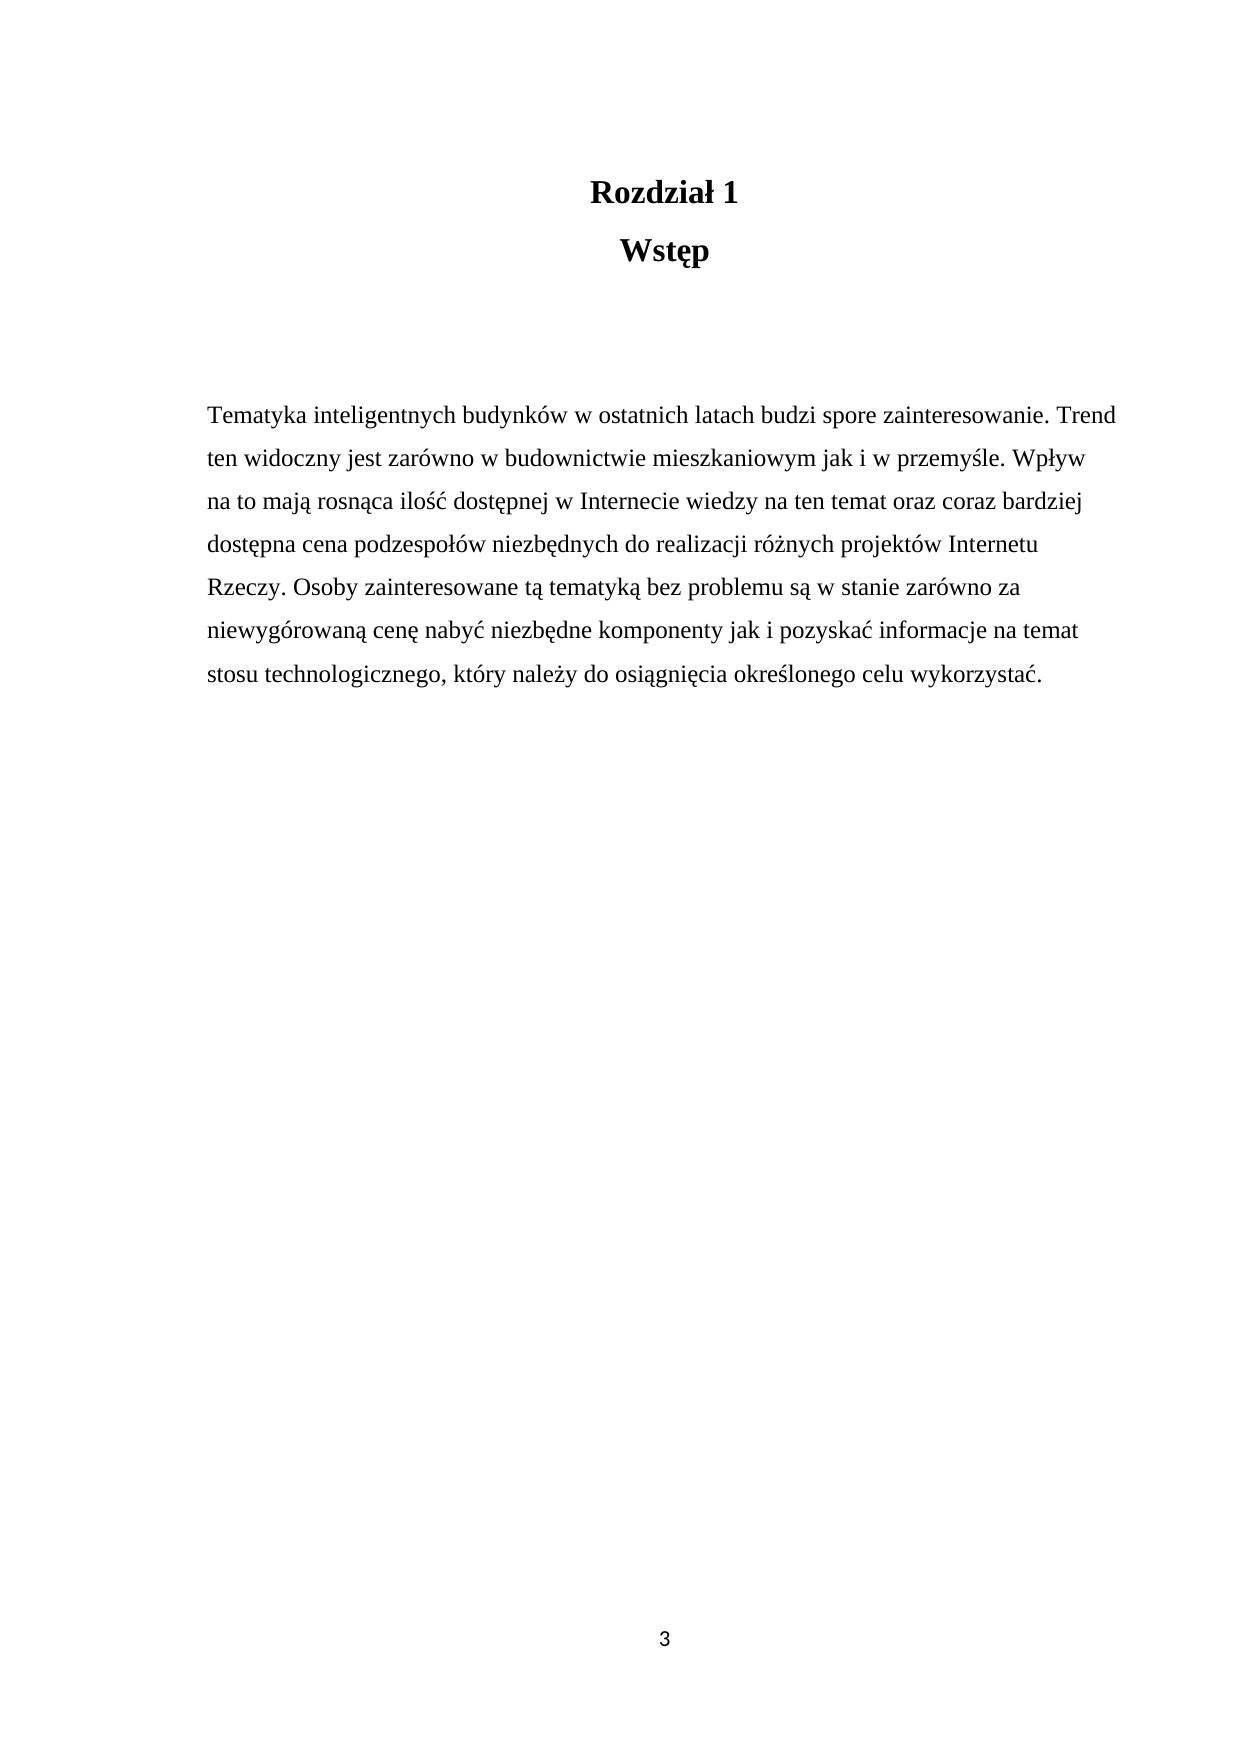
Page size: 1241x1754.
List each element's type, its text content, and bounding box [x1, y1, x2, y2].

subtitle Rozdział 1 Wstęp [207, 173, 1122, 268]
text Tematyka inteligentnych budynków w ostatnich latach budzi spore zainteresowanie. Trend ten widoczny jest zarówno w budownictwie mieszkaniowym jak i w przemyśle. Wpływ na to mają rosnąca ilość dostępnej w Internecie wiedzy na ten temat oraz coraz bardziej dostępna cena podzespołów niezbędnych do realizacji różnych projektów Internetu Rzeczy. Osoby zainteresowane tą tematyką bez problemu są w stanie zarówno za niewygórowaną cenę nabyć niezbędne komponenty jak i pozyskać informacje na temat stosu technologicznego, który należy do osiągnięcia określonego celu wykorzystać. [207, 400, 1122, 687]
